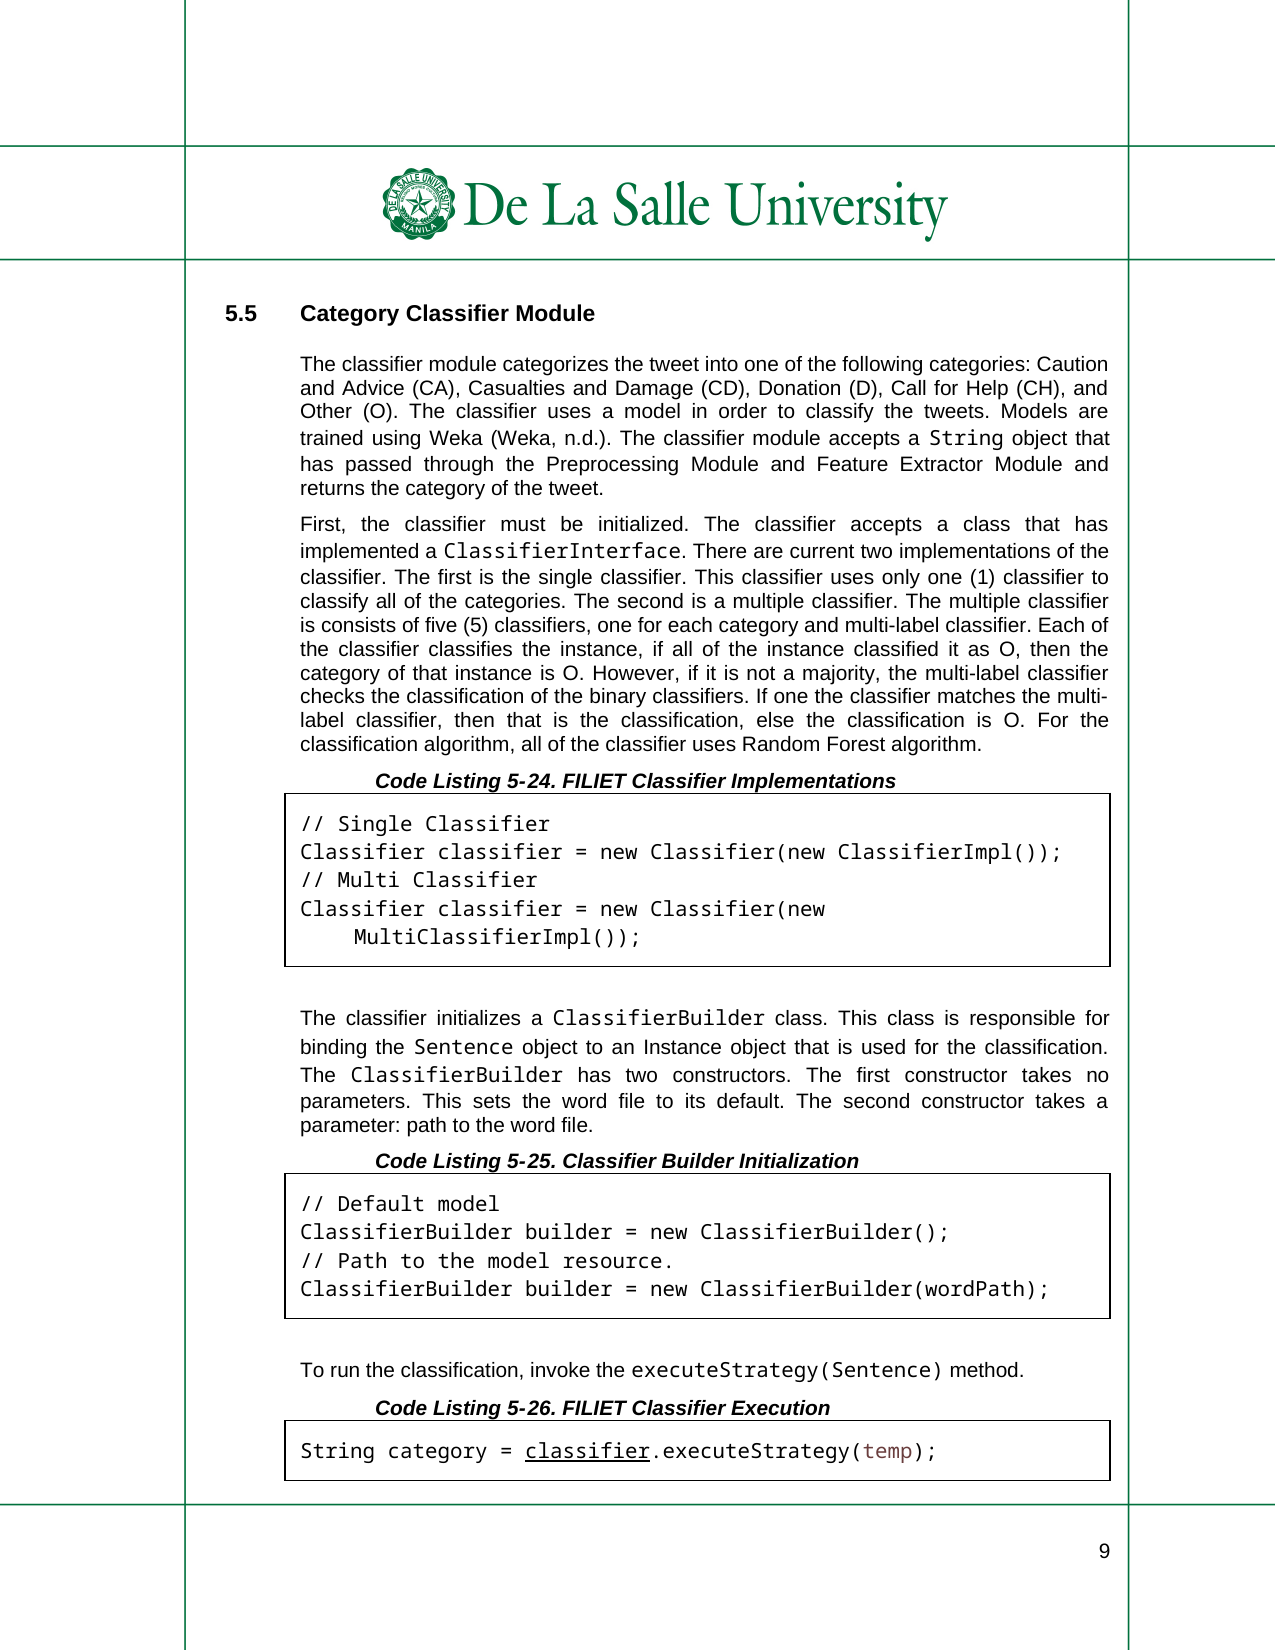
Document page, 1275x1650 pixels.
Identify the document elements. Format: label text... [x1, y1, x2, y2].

table_header // Default model ClassifierBuilder builder = new ClassifierBuilder(); // Path to the model resource. ClassifierBuilder builder = new ClassifierBuilder(wordPath); [286, 1174, 1109, 1318]
subtitle Category Classifier Module [225, 300, 1110, 326]
table_header String category = classifier.executeStrategy(temp); [286, 1421, 1109, 1480]
text The classifier initializes a ClassifierBuilder class. This class is responsible for binding the Sentence object to an Instance object that is used for the classification. The ClassifierBuilder has two constructors. The first constructor takes no parameters. This sets the word file to its default. The second constructor takes a parameter: path to the word file. [300, 1003, 1110, 1137]
text To run the classification, invoke the executeStrategy(Sentence) method. [300, 1355, 1110, 1384]
text First, the classifier must be initialized. The classifier accepts a class that has implemented a ClassifierInterface. There are current two implementations of the classifier. The first is the single classifier. This classifier uses only one (1) classifier to classify all of the categories. The second is a multiple classifier. The multiple classifier is consists of five (5) classifiers, one for each category and multi-label classifier. Each of the classifier classifies the instance, if all of the instance classified it as O, then the category of that instance is O. However, if it is not a majority, the multi-label classifier checks the classification of the binary classifiers. If one the classifier matches the multi-label classifier, then that is the classification, else the classification is O. For the classification algorithm, all of the classifier uses Random Forest algorithm. [300, 512, 1110, 756]
table_header // Single Classifier Classifier classifier = new Classifier(new ClassifierImpl()); // Multi Classifier Classifier classifier = new Classifier(new MultiClassifierImpl()); [286, 794, 1109, 966]
picture [0, 0, 1275, 1650]
text The classifier module categorizes the tweet into one of the following categories: Caution and Advice (CA), Casualties and Damage (CD), Donation (D), Call for Help (CH), and Other (O). The classifier uses a model in order to classify the tweets. Models are trained using Weka (Weka, n.d.). The classifier module accepts a String object that has passed through the Preprocessing Module and Feature Extractor Module and returns the category of the tweet. [300, 351, 1110, 499]
